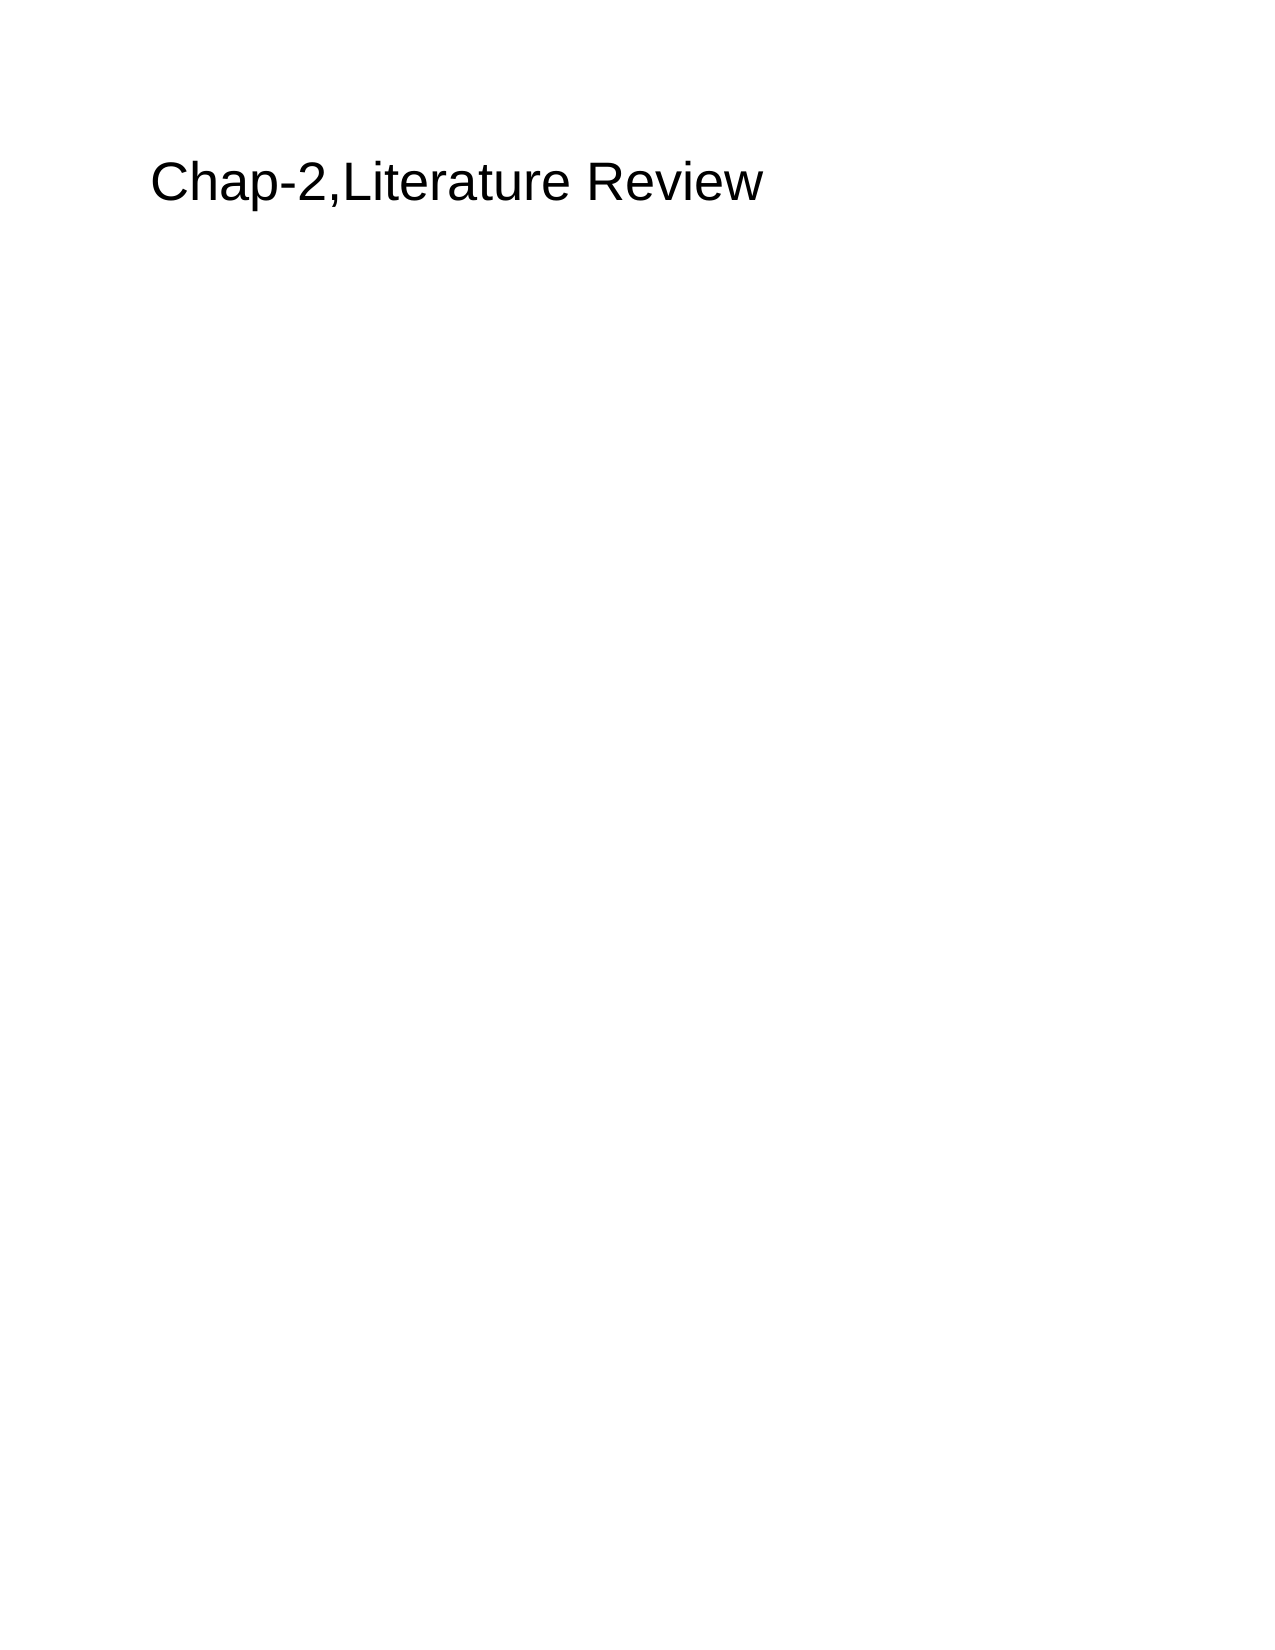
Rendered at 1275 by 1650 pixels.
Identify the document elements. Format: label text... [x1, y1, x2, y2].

title Chap-2,Literature Review [150, 150, 1125, 212]
